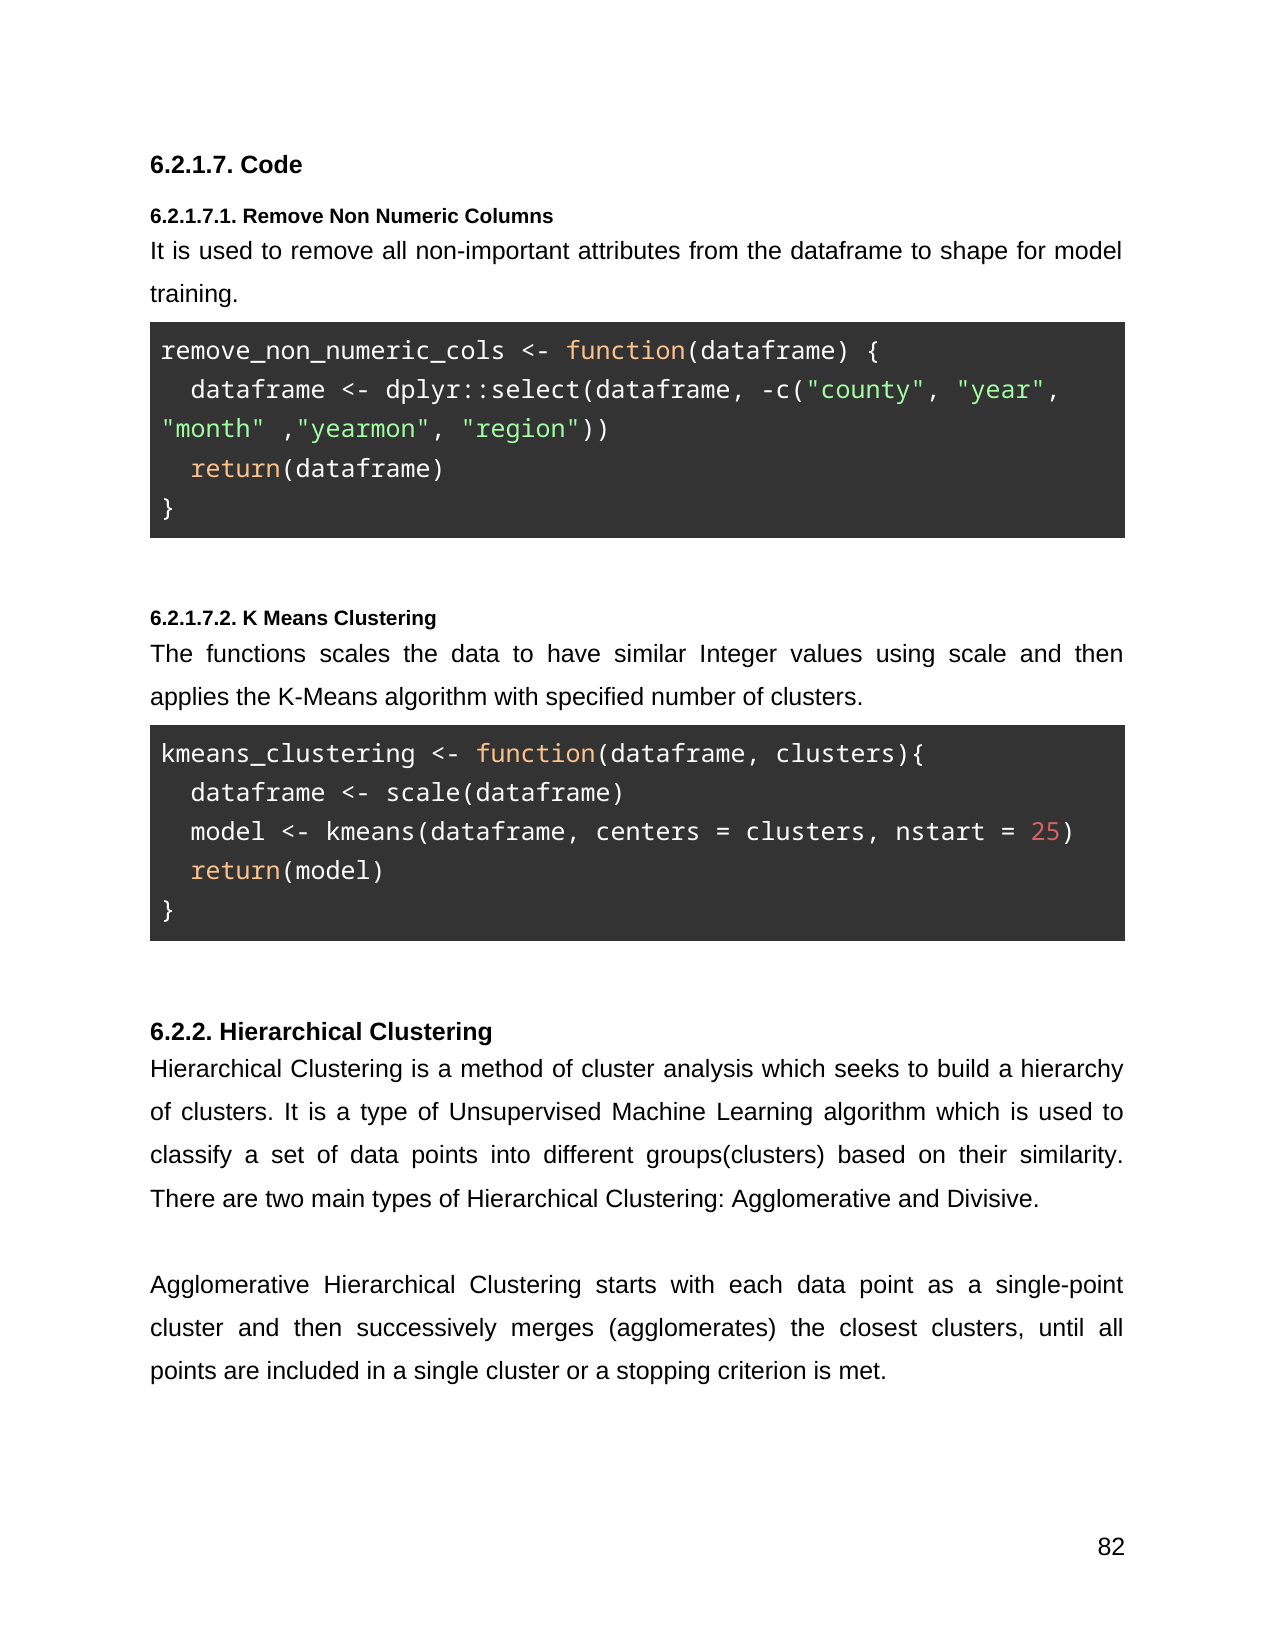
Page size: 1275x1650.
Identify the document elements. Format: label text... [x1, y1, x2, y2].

text It is used to remove all non-important attributes from the dataframe to shape for model training. [150, 236, 1125, 308]
text The functions scales the data to have similar Integer values using scale and then applies the K-Means algorithm with specified number of clusters. [150, 638, 1125, 710]
subtitle 6.2.1.7.2. K Means Clustering [150, 606, 1125, 630]
table_header kmeans_clustering <- function(dataframe, clusters){ dataframe <- scale(dataframe) model <- kmeans(dataframe, centers = clusters, nstart = 25) return(model) } [150, 725, 1125, 941]
table_header remove_non_numeric_cols <- function(dataframe) { dataframe <- dplyr::select(dataframe, -c("county", "year", "month" ,"yearmon", "region")) return(dataframe) } [150, 322, 1125, 538]
subtitle 6.2.1.7.1. Remove Non Numeric Columns [150, 204, 1125, 228]
subtitle 6.2.1.7. Code [150, 150, 1125, 179]
subtitle 6.2.2. Hierarchical Clustering [150, 1017, 1125, 1046]
text Hierarchical Clustering is a method of cluster analysis which seeks to build a hierarchy of clusters. It is a type of Unsupervised Machine Learning algorithm which is used to classify a set of data points into different groups(clusters) based on their similarity. There are two main types of Hierarchical Clustering: Agglomerative and Divisive. [150, 1054, 1125, 1212]
text Agglomerative Hierarchical Clustering starts with each data point as a single-point cluster and then successively merges (agglomerates) the closest clusters, until all points are included in a single cluster or a stopping criterion is met. [150, 1270, 1125, 1385]
